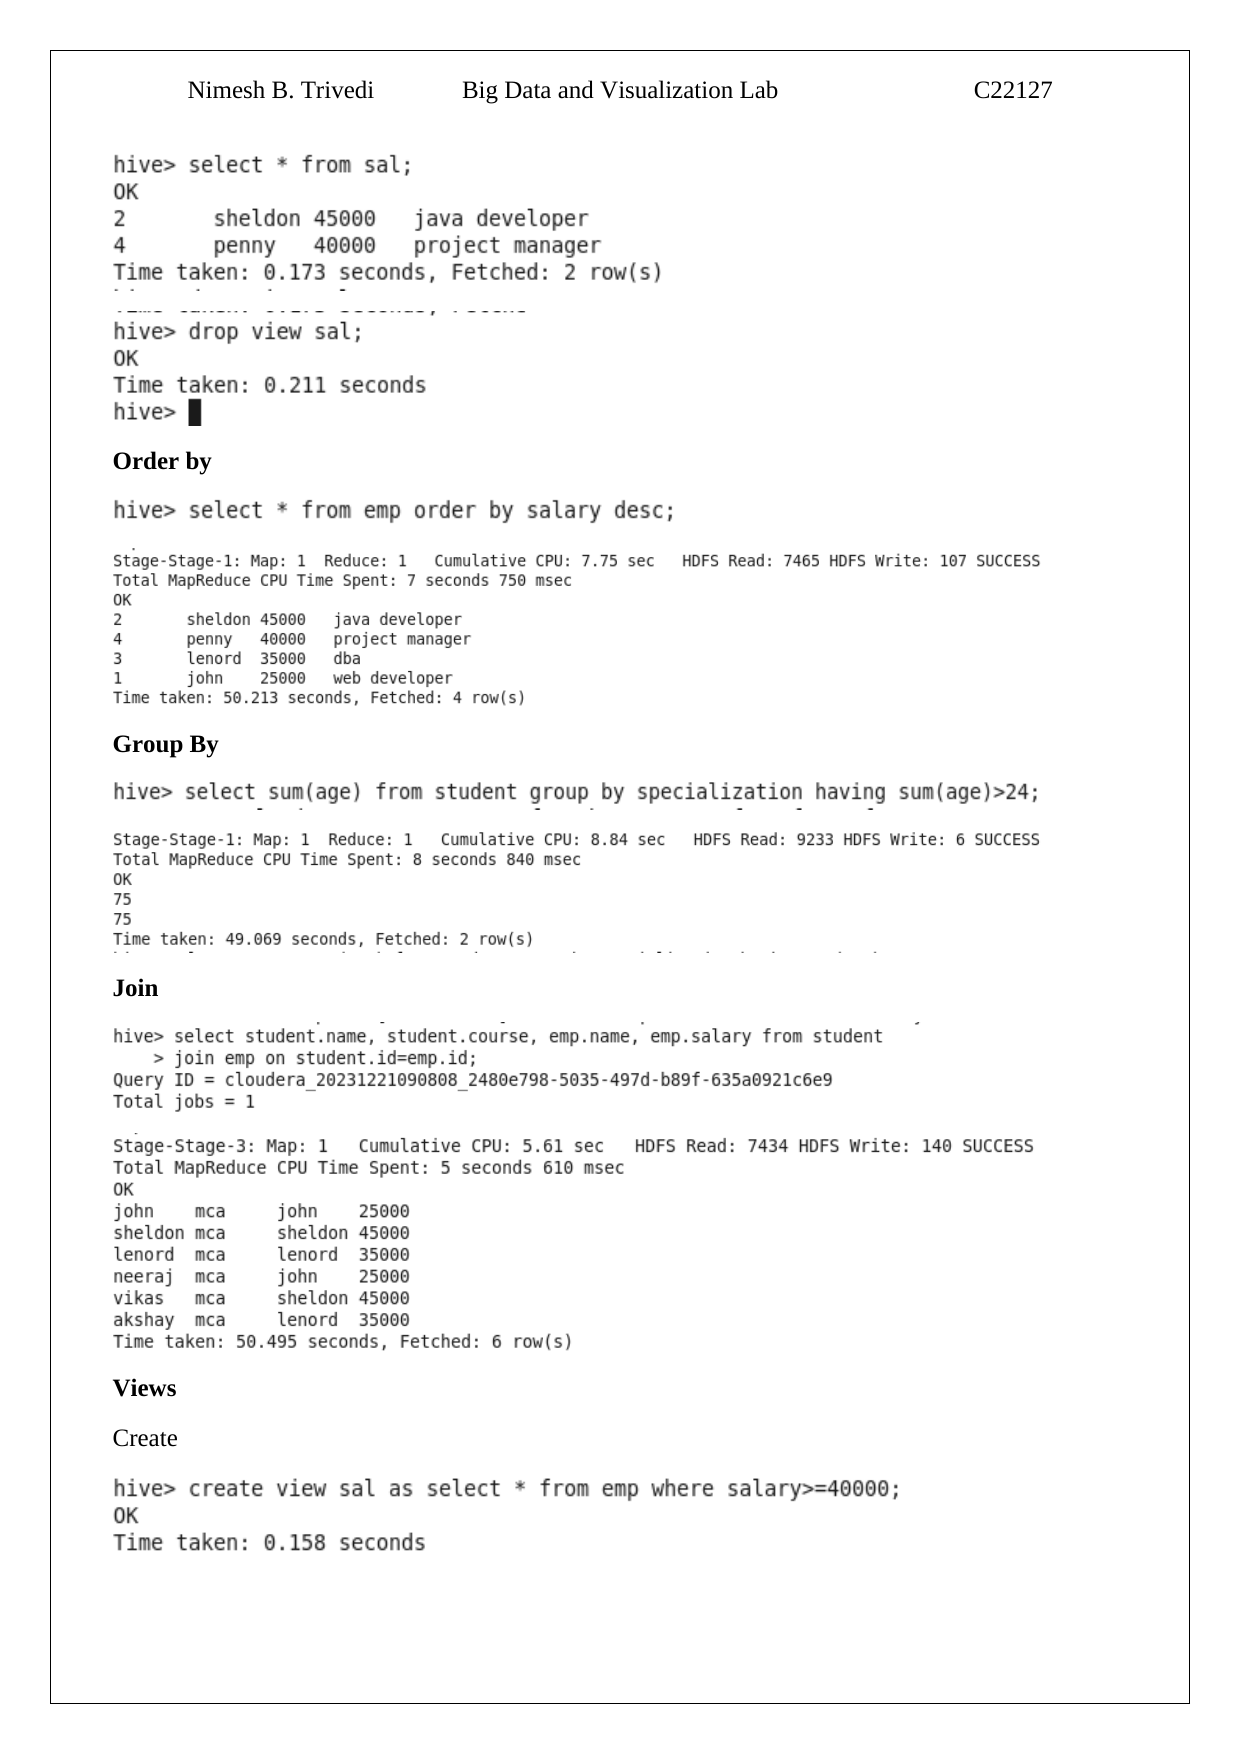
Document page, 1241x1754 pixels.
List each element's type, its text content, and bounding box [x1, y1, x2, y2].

picture [112, 778, 1053, 810]
picture [112, 311, 525, 426]
picture [112, 548, 1052, 709]
picture [112, 1022, 1052, 1113]
picture [112, 1133, 1052, 1353]
text Order by [112, 446, 1128, 474]
picture [112, 495, 755, 528]
picture [112, 150, 733, 291]
text Views [112, 1373, 1128, 1402]
text Group By [112, 729, 1128, 758]
picture [112, 1472, 1004, 1560]
text Create [112, 1423, 1128, 1452]
text Join [112, 973, 1128, 1002]
picture [112, 830, 1053, 953]
